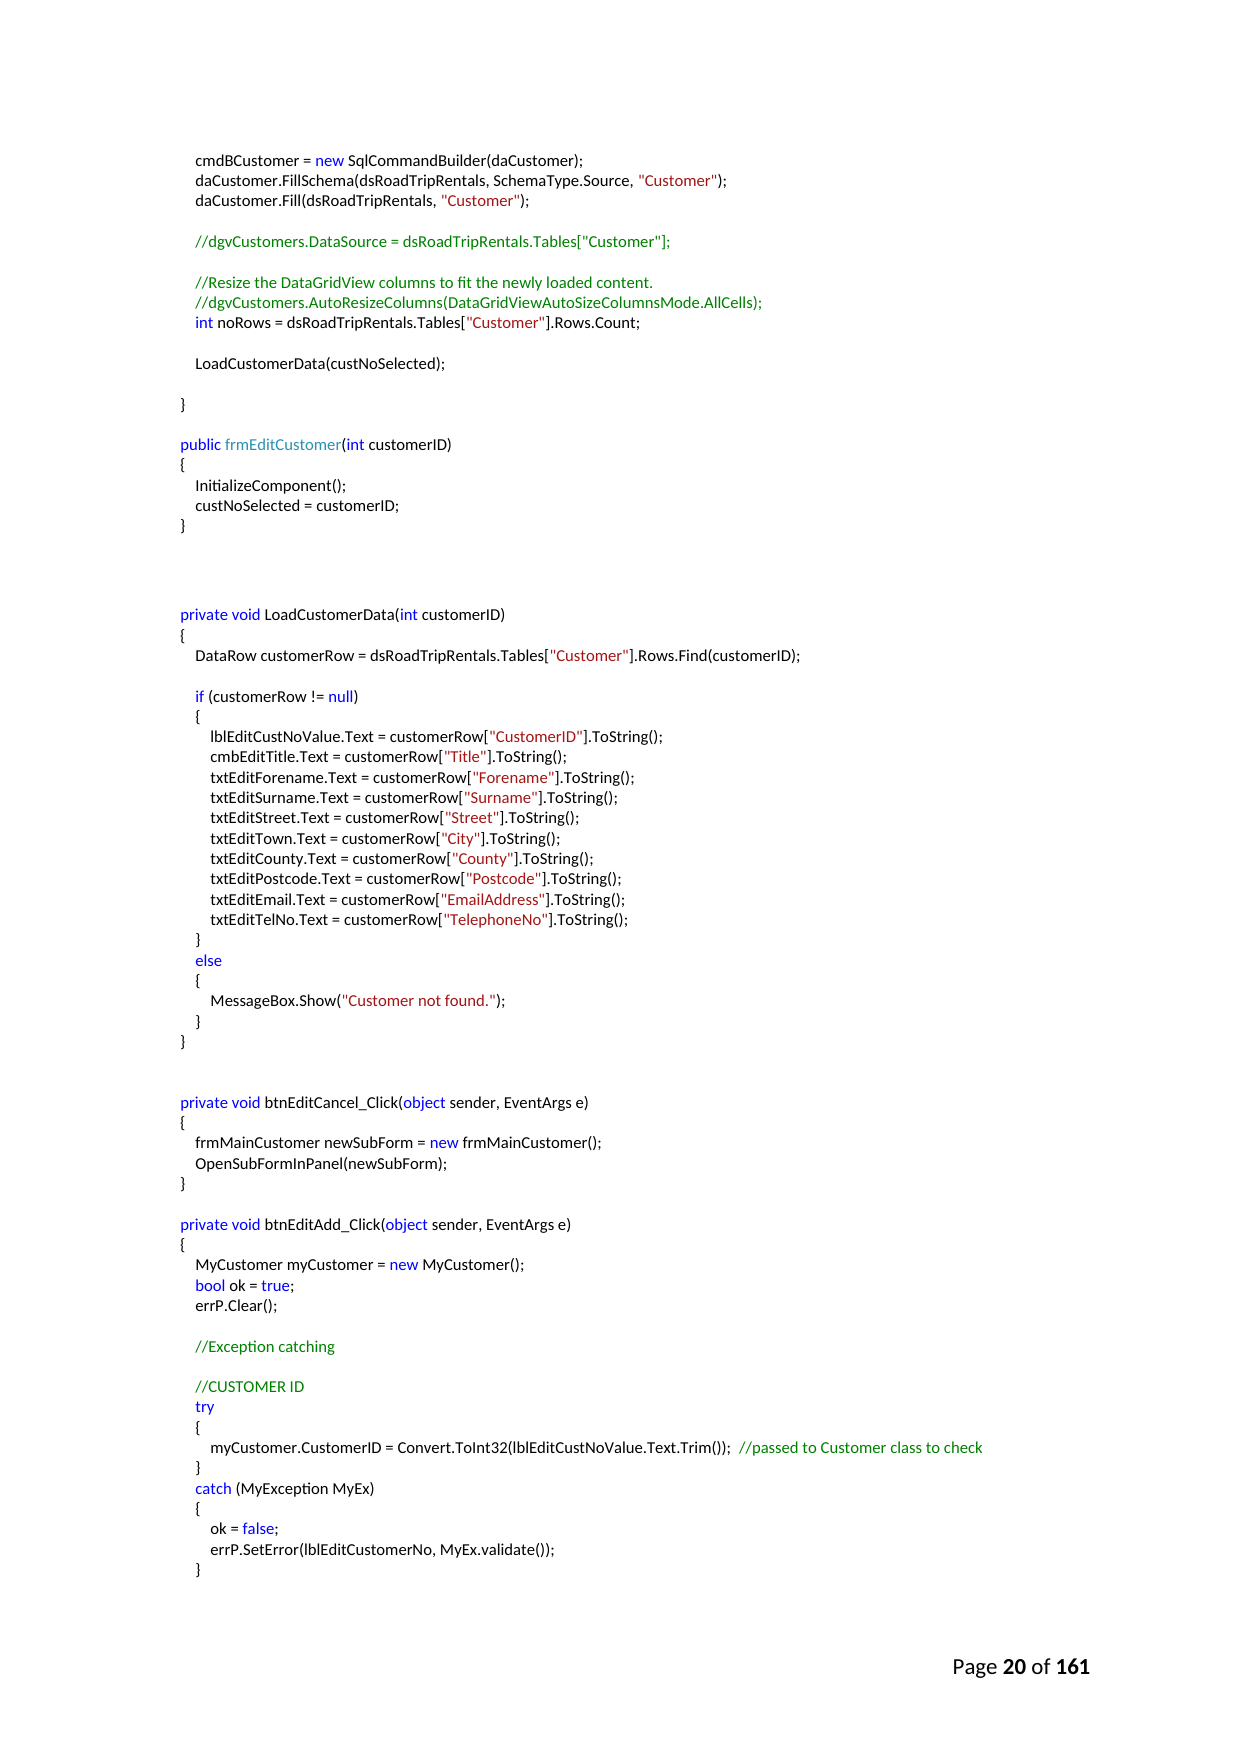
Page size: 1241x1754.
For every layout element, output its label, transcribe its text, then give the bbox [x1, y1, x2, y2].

text txtEditStreet.Text = customerRow["Street"].ToString(); [150, 808, 1090, 828]
text { [150, 625, 1090, 645]
text OpenSubFormInPanel(newSubForm); [150, 1153, 1090, 1173]
text daCustomer.FillSchema(dsRoadTripRentals, SchemaType.Source, "Customer"); [150, 170, 1090, 191]
text cmdBCustomer = new SqlCommandBuilder(daCustomer); [150, 150, 1090, 170]
text txtEditTown.Text = customerRow["City"].ToString(); [150, 828, 1090, 848]
text } [150, 1458, 1090, 1478]
text txtEditForename.Text = customerRow["Forename"].ToString(); [150, 767, 1090, 787]
text //CUSTOMER ID [150, 1376, 1090, 1397]
text txtEditTelNo.Text = customerRow["TelephoneNo"].ToString(); [150, 909, 1090, 929]
text errP.SetError(lblEditCustomerNo, MyEx.validate()); [150, 1539, 1090, 1559]
text { [150, 1234, 1090, 1254]
text { [150, 1417, 1090, 1437]
text txtEditSurname.Text = customerRow["Surname"].ToString(); [150, 787, 1090, 808]
text txtEditEmail.Text = customerRow["EmailAddress"].ToString(); [150, 889, 1090, 909]
text } [150, 1031, 1090, 1051]
text custNoSelected = customerID; [150, 495, 1090, 516]
text { [150, 706, 1090, 726]
text lblEditCustNoValue.Text = customerRow["CustomerID"].ToString(); [150, 726, 1090, 747]
text cmbEditTitle.Text = customerRow["Title"].ToString(); [150, 747, 1090, 767]
text private void btnEditAdd_Click(object sender, EventArgs e) [150, 1214, 1090, 1234]
text //dgvCustomers.DataSource = dsRoadTripRentals.Tables["Customer"]; [150, 231, 1090, 252]
text DataRow customerRow = dsRoadTripRentals.Tables["Customer"].Rows.Find(customerID); [150, 645, 1090, 666]
text errP.Clear(); [150, 1295, 1090, 1316]
text catch (MyException MyEx) [150, 1478, 1090, 1498]
text bool ok = true; [150, 1275, 1090, 1295]
text { [150, 455, 1090, 475]
text } [150, 1173, 1090, 1194]
text //dgvCustomers.AutoResizeColumns(DataGridViewAutoSizeColumnsMode.AllCells); [150, 292, 1090, 312]
text if (customerRow != null) [150, 686, 1090, 706]
text try [150, 1397, 1090, 1417]
text int noRows = dsRoadTripRentals.Tables["Customer"].Rows.Count; [150, 312, 1090, 333]
text } [150, 394, 1090, 414]
text { [150, 970, 1090, 991]
text txtEditCounty.Text = customerRow["County"].ToString(); [150, 848, 1090, 869]
text private void btnEditCancel_Click(object sender, EventArgs e) [150, 1092, 1090, 1112]
text private void LoadCustomerData(int customerID) [150, 604, 1090, 625]
text } [150, 1559, 1090, 1579]
text public frmEditCustomer(int customerID) [150, 434, 1090, 455]
text myCustomer.CustomerID = Convert.ToInt32(lblEditCustNoValue.Text.Trim()); //passed to Customer class to check [150, 1437, 1090, 1458]
text frmMainCustomer newSubForm = new frmMainCustomer(); [150, 1133, 1090, 1153]
text } [150, 929, 1090, 950]
text ok = false; [150, 1519, 1090, 1539]
text InitializeComponent(); [150, 475, 1090, 495]
text } [150, 516, 1090, 536]
text //Resize the DataGridView columns to fit the newly loaded content. [150, 272, 1090, 292]
text { [150, 1112, 1090, 1133]
text { [150, 1498, 1090, 1519]
text else [150, 950, 1090, 970]
text MessageBox.Show("Customer not found."); [150, 991, 1090, 1011]
text txtEditPostcode.Text = customerRow["Postcode"].ToString(); [150, 869, 1090, 889]
text LoadCustomerData(custNoSelected); [150, 353, 1090, 373]
text MyCustomer myCustomer = new MyCustomer(); [150, 1254, 1090, 1275]
text daCustomer.Fill(dsRoadTripRentals, "Customer"); [150, 191, 1090, 211]
text //Exception catching [150, 1336, 1090, 1356]
text } [150, 1011, 1090, 1031]
